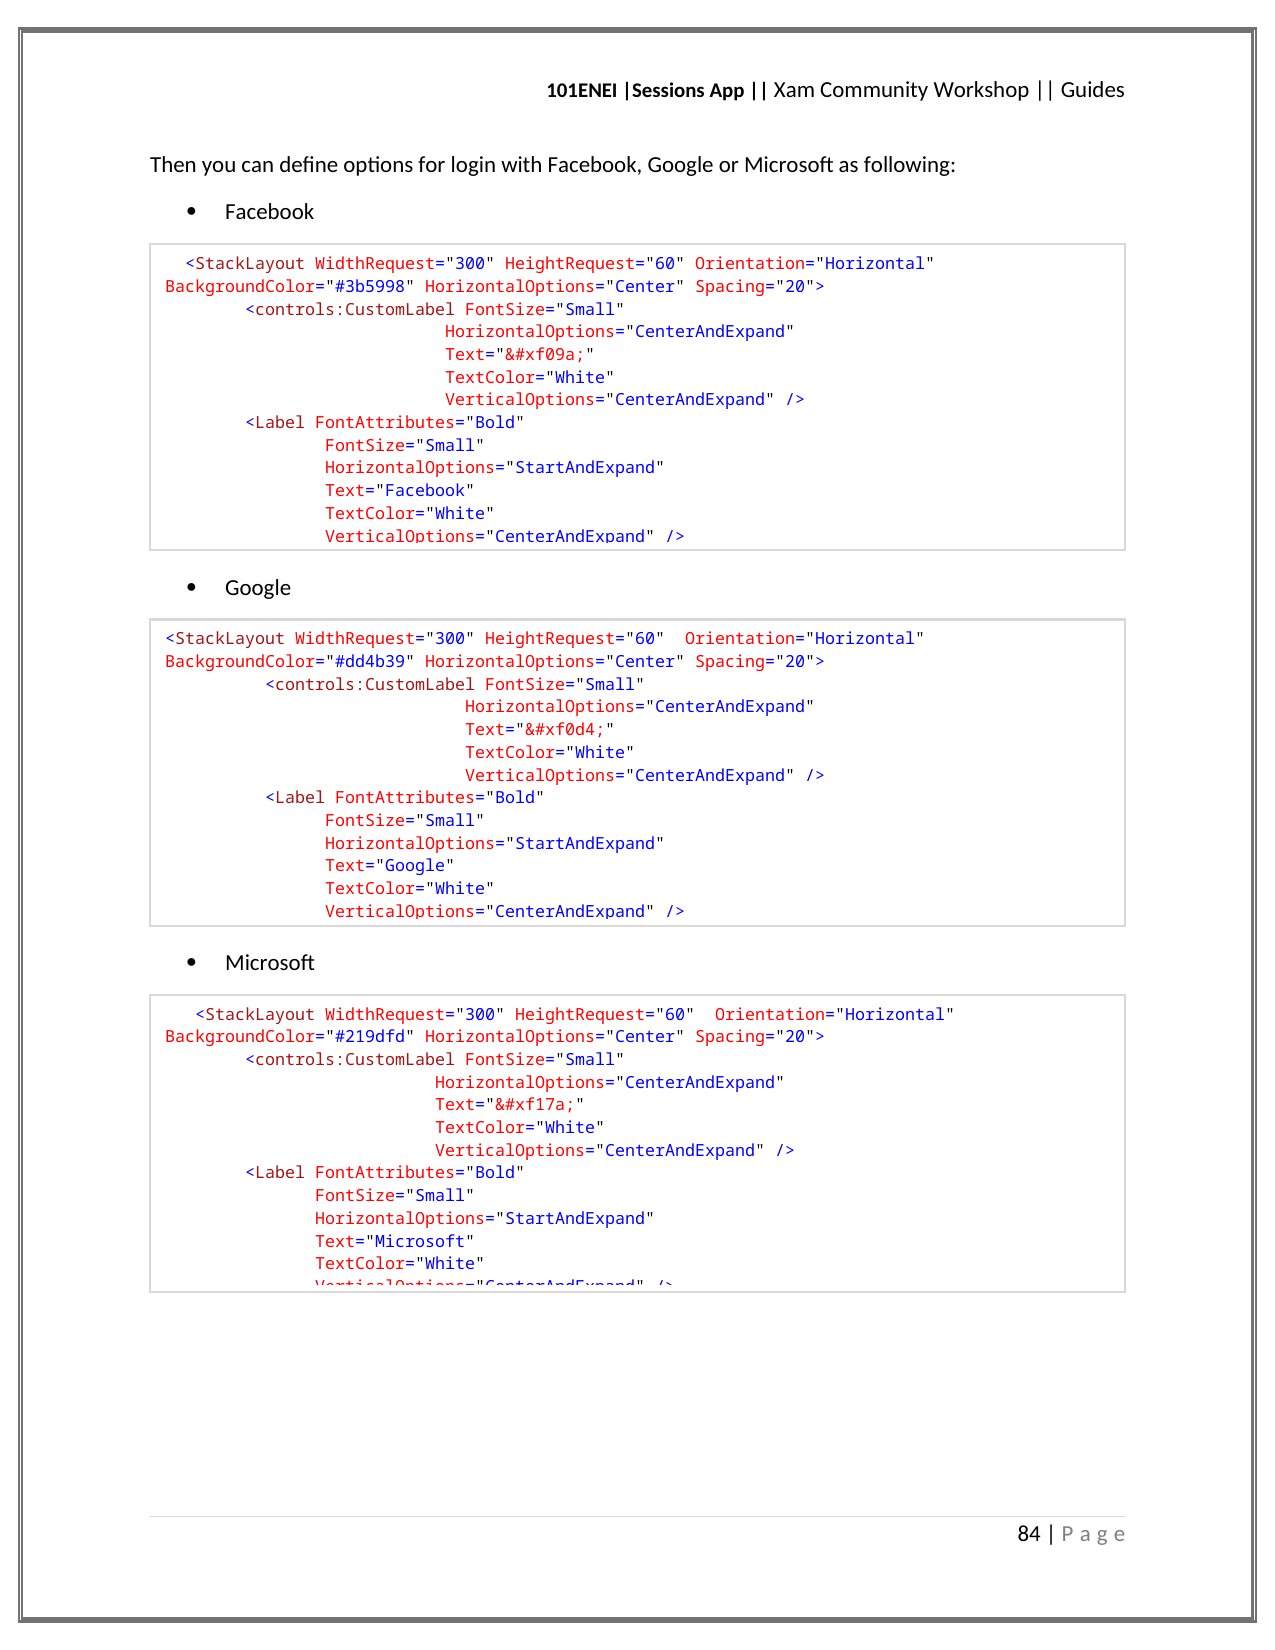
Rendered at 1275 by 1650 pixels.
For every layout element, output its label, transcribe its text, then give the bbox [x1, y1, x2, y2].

text Then you can define options for login with Facebook, Google or Microsoft as following: [150, 150, 1125, 178]
list Facebook [187, 197, 1125, 225]
list Microsoft [187, 948, 1125, 976]
list Google [187, 573, 1125, 601]
